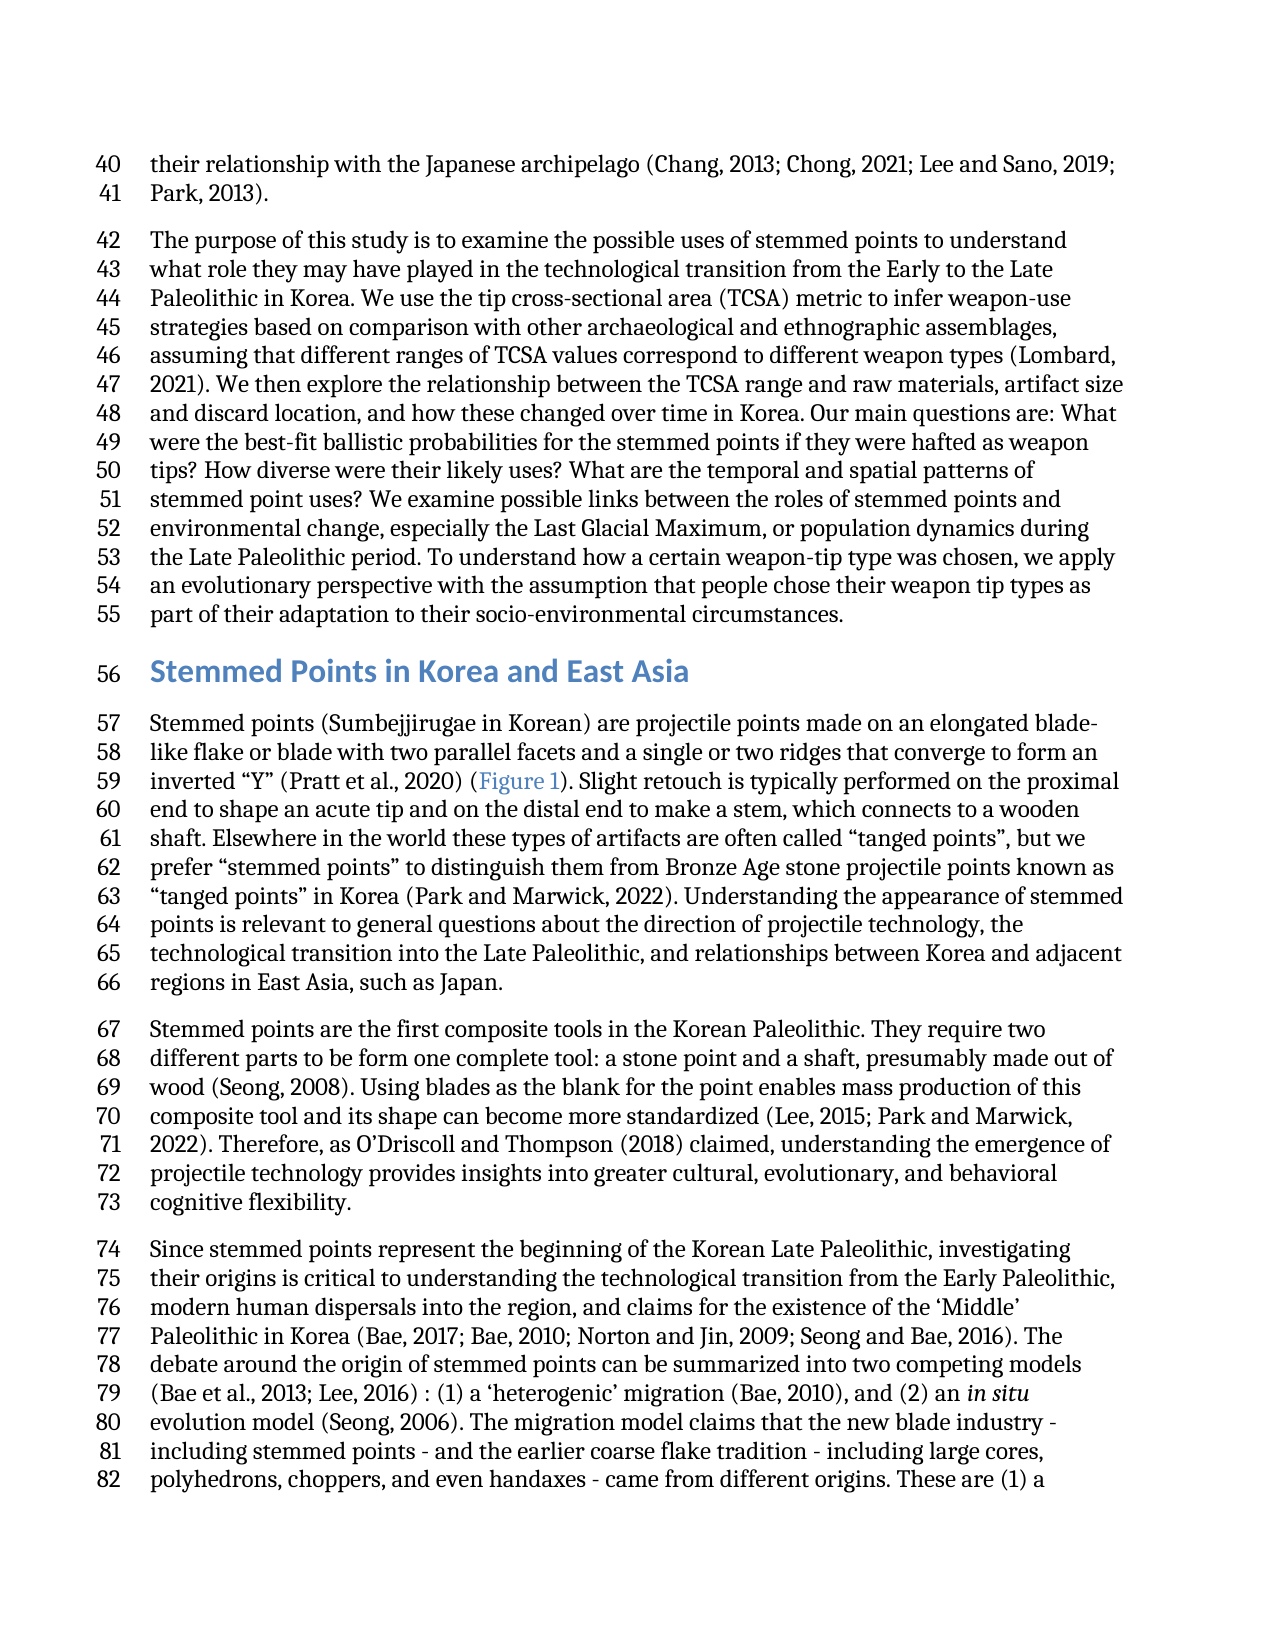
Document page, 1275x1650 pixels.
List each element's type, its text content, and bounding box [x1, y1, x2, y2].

text The purpose of this study is to examine the possible uses of stemmed points to understand what role they may have played in the technological transition from the Early to the Late Paleolithic in Korea. We use the tip cross-sectional area (TCSA) metric to infer weapon-use strategies based on comparison with other archaeological and ethnographic assemblages, assuming that different ranges of TCSA values correspond to different weapon types (Lombard, 2021). We then explore the relationship between the TCSA range and raw materials, artifact size and discard location, and how these changed over time in Korea. Our main questions are: What were the best-fit ballistic probabilities for the stemmed points if they were hafted as weapon tips? How diverse were their likely uses? What are the temporal and spatial patterns of stemmed point uses? We examine possible links between the roles of stemmed points and environmental change, especially the Last Glacial Maximum, or population dynamics during the Late Paleolithic period. To understand how a certain weapon-tip type was chosen, we apply an evolutionary perspective with the assumption that people chose their weapon tip types as part of their adaptation to their socio-environmental circumstances. [150, 226, 1125, 629]
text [150, 150, 1125, 207]
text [150, 1235, 1125, 1494]
subtitle Stemmed Points in Korea and East Asia [150, 649, 1125, 690]
text Stemmed points (Sumbejjirugae in Korean) are projectile points made on an elongated blade-like flake or blade with two parallel facets and a single or two ridges that converge to form an inverted “Y” (Pratt et al., 2020) (Figure 1). Slight retouch is typically performed on the proximal end to shape an acute tip and on the distal end to make a stem, which connects to a wooden shaft. Elsewhere in the world these types of artifacts are often called “tanged points”, but we prefer “stemmed points” to distinguish them from Bronze Age stone projectile points known as “tanged points” in Korea (Park and Marwick, 2022). Understanding the appearance of stemmed points is relevant to general questions about the direction of projectile technology, the technological transition into the Late Paleolithic, and relationships between Korea and adjacent regions in East Asia, such as Japan. [150, 709, 1125, 997]
text Stemmed points are the first composite tools in the Korean Paleolithic. They require two different parts to be form one complete tool: a stone point and a shaft, presumably made out of wood (Seong, 2008). Using blades as the blank for the point enables mass production of this composite tool and its shape can become more standardized (Lee, 2015; Park and Marwick, 2022). Therefore, as O’Driscoll and Thompson (2018) claimed, understanding the emergence of projectile technology provides insights into greater cultural, evolutionary, and behavioral cognitive flexibility. [150, 1015, 1125, 1217]
